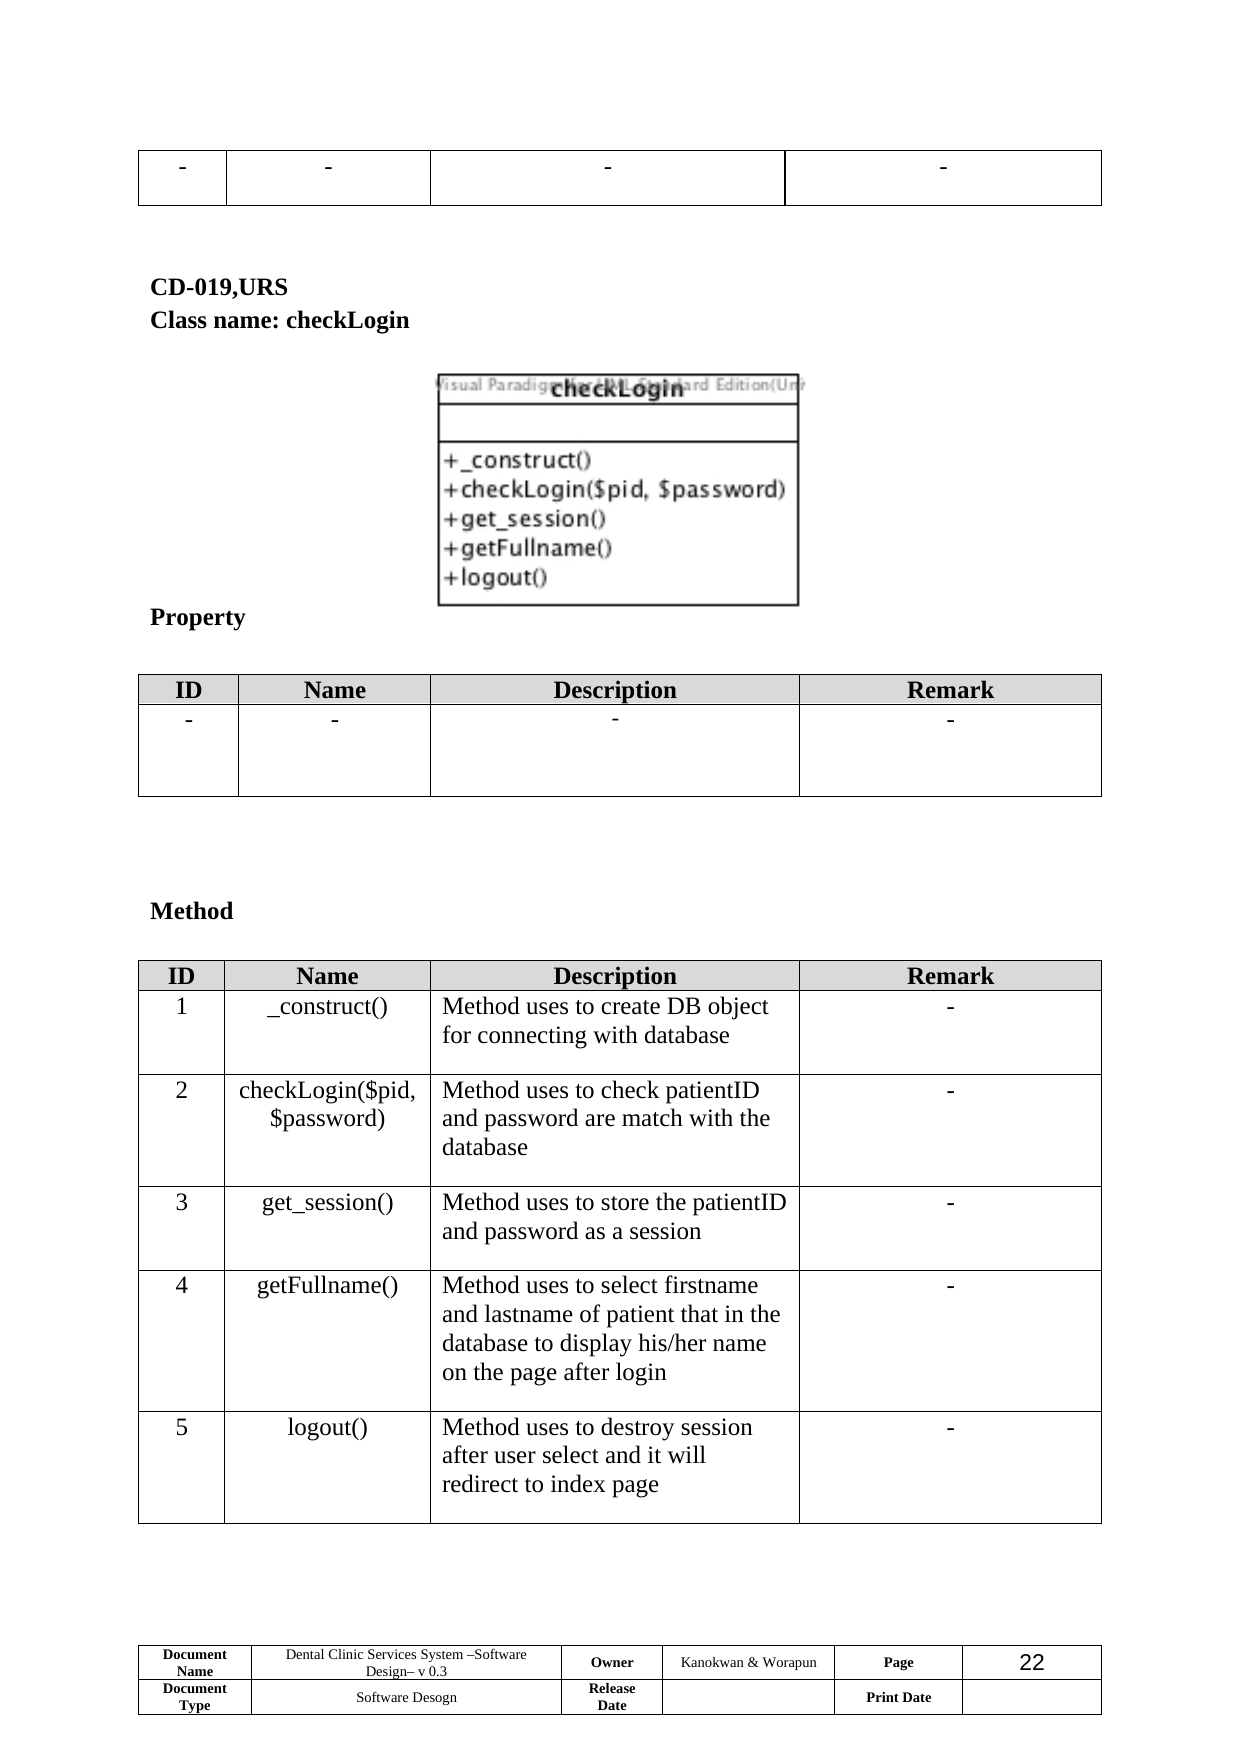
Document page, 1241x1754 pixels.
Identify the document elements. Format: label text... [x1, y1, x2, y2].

table_header Remark [800, 675, 1101, 703]
table_cell checkLogin($pid,$password) [225, 1075, 430, 1186]
table_cell logout() [225, 1412, 430, 1523]
table_cell 3 [139, 1187, 224, 1269]
table_header Name [239, 675, 430, 703]
table_cell _construct() [225, 991, 430, 1074]
table_cell - [139, 151, 226, 205]
table_header Description [431, 675, 799, 703]
table_cell 5 [139, 1412, 224, 1523]
table_cell 1 [139, 991, 224, 1074]
table_cell 4 [139, 1271, 224, 1411]
text Class name: checkLogin [150, 305, 1090, 334]
table_cell - [800, 1075, 1101, 1186]
table_cell - [800, 1412, 1101, 1523]
text CD-019,URS [150, 272, 1090, 301]
table_cell get_session() [225, 1187, 430, 1269]
table_cell 2 [139, 1075, 224, 1186]
table_cell getFullname() [225, 1271, 430, 1411]
text Property [150, 602, 1090, 631]
table_cell - [139, 705, 238, 796]
table_cell - [800, 1271, 1101, 1411]
table_cell - [786, 151, 1101, 205]
table_cell - [800, 1187, 1101, 1269]
text Method [150, 896, 1090, 925]
table_header ID [139, 961, 224, 990]
table_cell Method uses to destroy session after user select and it will redirect to index page [431, 1412, 799, 1523]
table_cell - [239, 705, 430, 796]
table_header ID [139, 675, 238, 703]
table_header Description [431, 961, 799, 990]
table_cell Method uses to check patientID and password are match with the database [431, 1075, 799, 1186]
table_cell - [431, 151, 784, 205]
table_cell Method uses to select firstname and lastname of patient that in the database to display his/her name on the page after login [431, 1271, 799, 1411]
table_cell - [227, 151, 430, 205]
table_cell - [431, 705, 799, 796]
table_cell Method uses to create DB object for connecting with database [431, 991, 799, 1074]
table_header Remark [800, 961, 1101, 990]
table_header Name [225, 961, 430, 990]
table_cell - [800, 991, 1101, 1074]
picture [434, 371, 806, 613]
table_cell Method uses to store the patientID and password as a session [431, 1187, 799, 1269]
table_cell - [800, 705, 1101, 796]
